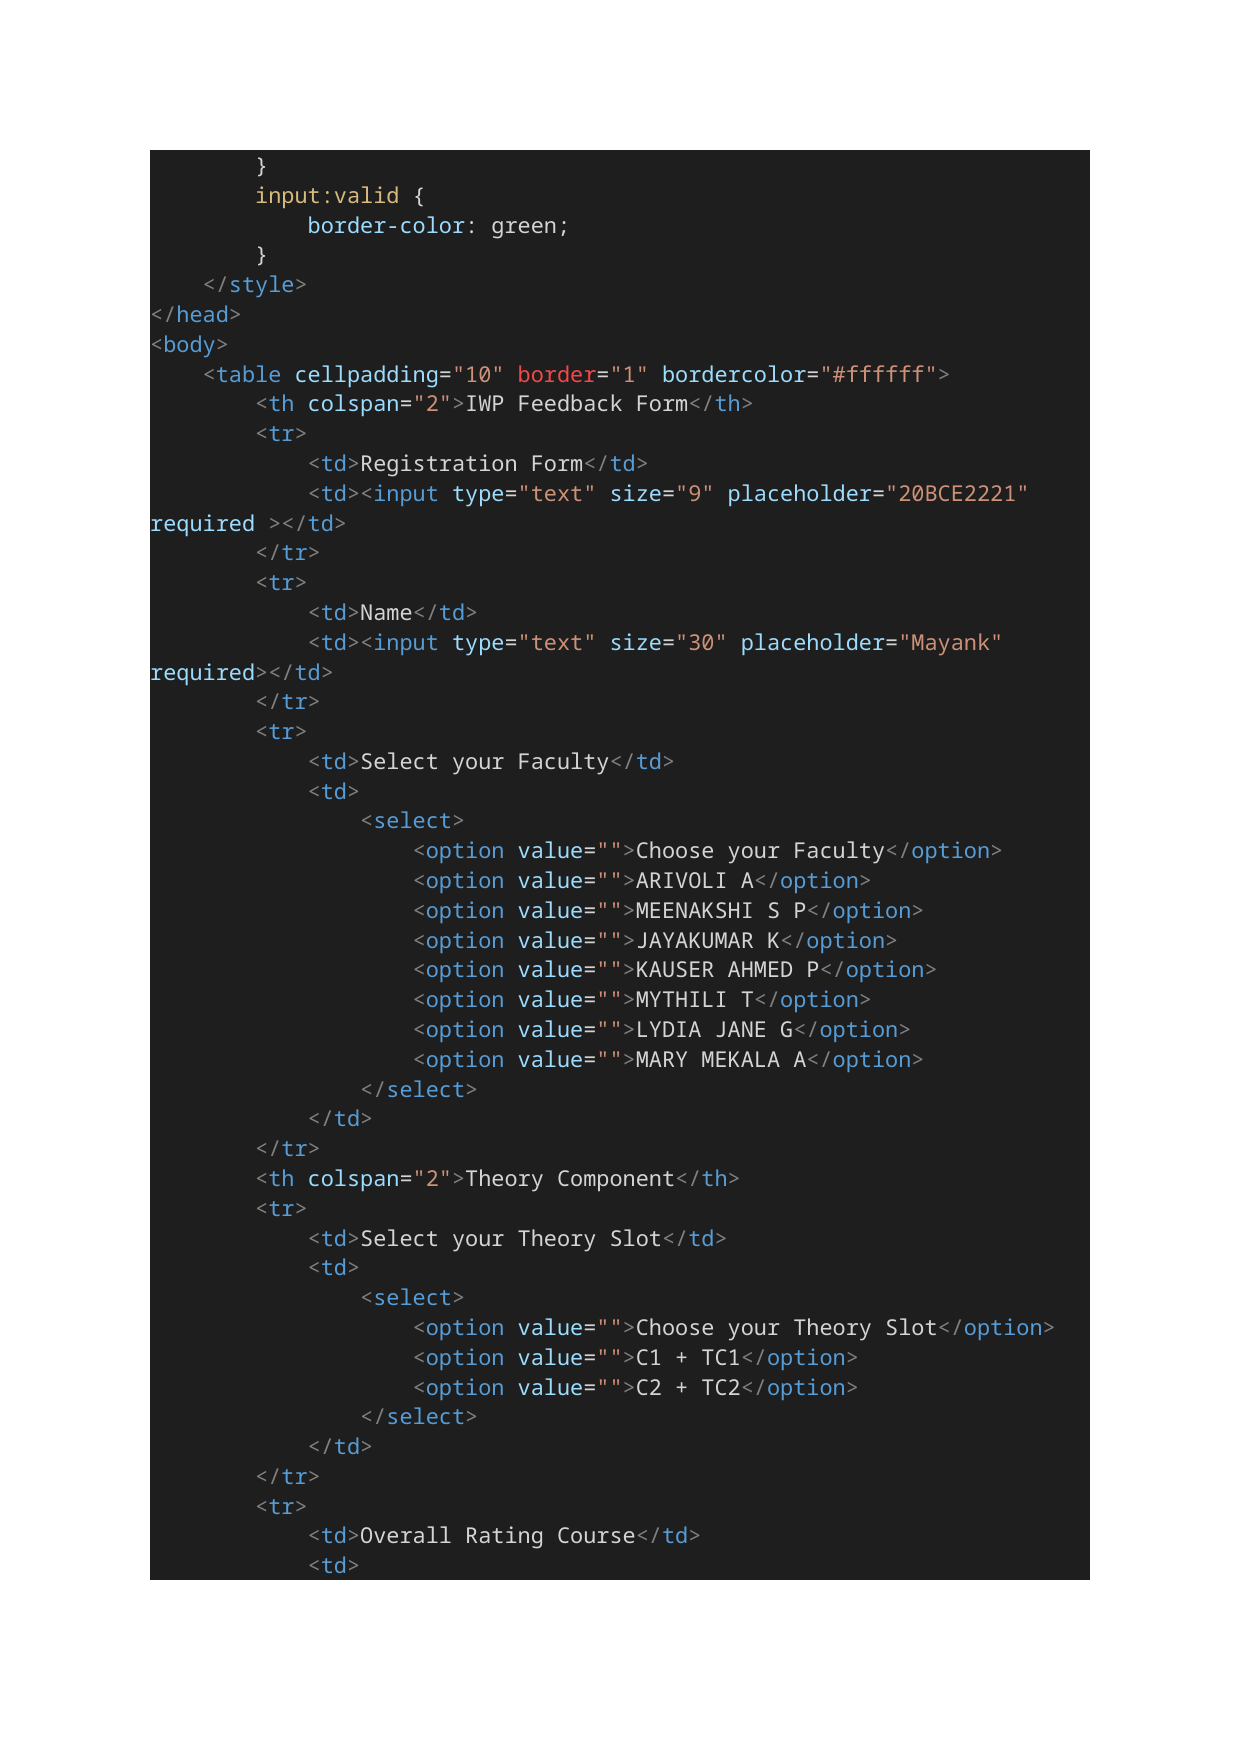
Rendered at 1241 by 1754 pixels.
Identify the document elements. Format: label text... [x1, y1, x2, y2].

text <select> [150, 1282, 1090, 1312]
text <select> [150, 805, 1090, 835]
text <tr> [150, 418, 1090, 448]
text } [150, 150, 1090, 180]
text </td> [150, 1431, 1090, 1461]
text <th colspan="2">IWP Feedback Form</th> [150, 388, 1090, 418]
text <table cellpadding="10" border="1" bordercolor="#ffffff"> [150, 358, 1090, 388]
text <option value="">LYDIA JANE G</option> [150, 1014, 1090, 1044]
text <td><input type="text" size="9" placeholder="20BCE2221" required ></td> [150, 478, 1090, 537]
text <option value="">C2 + TC2</option> [150, 1371, 1090, 1401]
text </tr> [150, 1133, 1090, 1163]
text <option value="">C1 + TC1</option> [150, 1342, 1090, 1371]
text </style> [150, 269, 1090, 299]
text <tr> [150, 567, 1090, 597]
text <option value="">ARIVOLI A</option> [150, 865, 1090, 895]
text <td>Select your Theory Slot</td> [150, 1222, 1090, 1252]
text } [150, 239, 1090, 269]
text <option value="">KAUSER AHMED P</option> [150, 954, 1090, 984]
text </tr> [150, 686, 1090, 716]
text <tr> [150, 1491, 1090, 1520]
text input:valid { [150, 180, 1090, 209]
text <td>Overall Rating Course</td> [150, 1520, 1090, 1550]
text <option value="">JAYAKUMAR K</option> [150, 924, 1090, 954]
text <tr> [150, 1193, 1090, 1222]
text <option value="">MYTHILI T</option> [150, 984, 1090, 1014]
text <option value="">Choose your Faculty</option> [150, 835, 1090, 865]
text <td><input type="text" size="30" placeholder="Mayank" required></td> [150, 627, 1090, 686]
text <td> [150, 1252, 1090, 1282]
text <tr> [150, 716, 1090, 746]
text <th colspan="2">Theory Component</th> [150, 1163, 1090, 1193]
text <td> [150, 1550, 1090, 1580]
text <td>Registration Form</td> [150, 448, 1090, 478]
text <option value="">MEENAKSHI S P</option> [150, 895, 1090, 924]
text </head> [150, 299, 1090, 329]
text </td> [150, 1103, 1090, 1133]
text <option value="">MARY MEKALA A</option> [150, 1044, 1090, 1073]
text <td>Name</td> [150, 597, 1090, 627]
text </tr> [150, 537, 1090, 567]
text <td> [150, 776, 1090, 805]
text <td>Select your Faculty</td> [150, 746, 1090, 776]
text <body> [150, 329, 1090, 358]
text </tr> [150, 1461, 1090, 1491]
text border-color: green; [150, 209, 1090, 239]
text <option value="">Choose your Theory Slot</option> [150, 1312, 1090, 1342]
text </select> [150, 1401, 1090, 1431]
text </select> [150, 1073, 1090, 1103]
